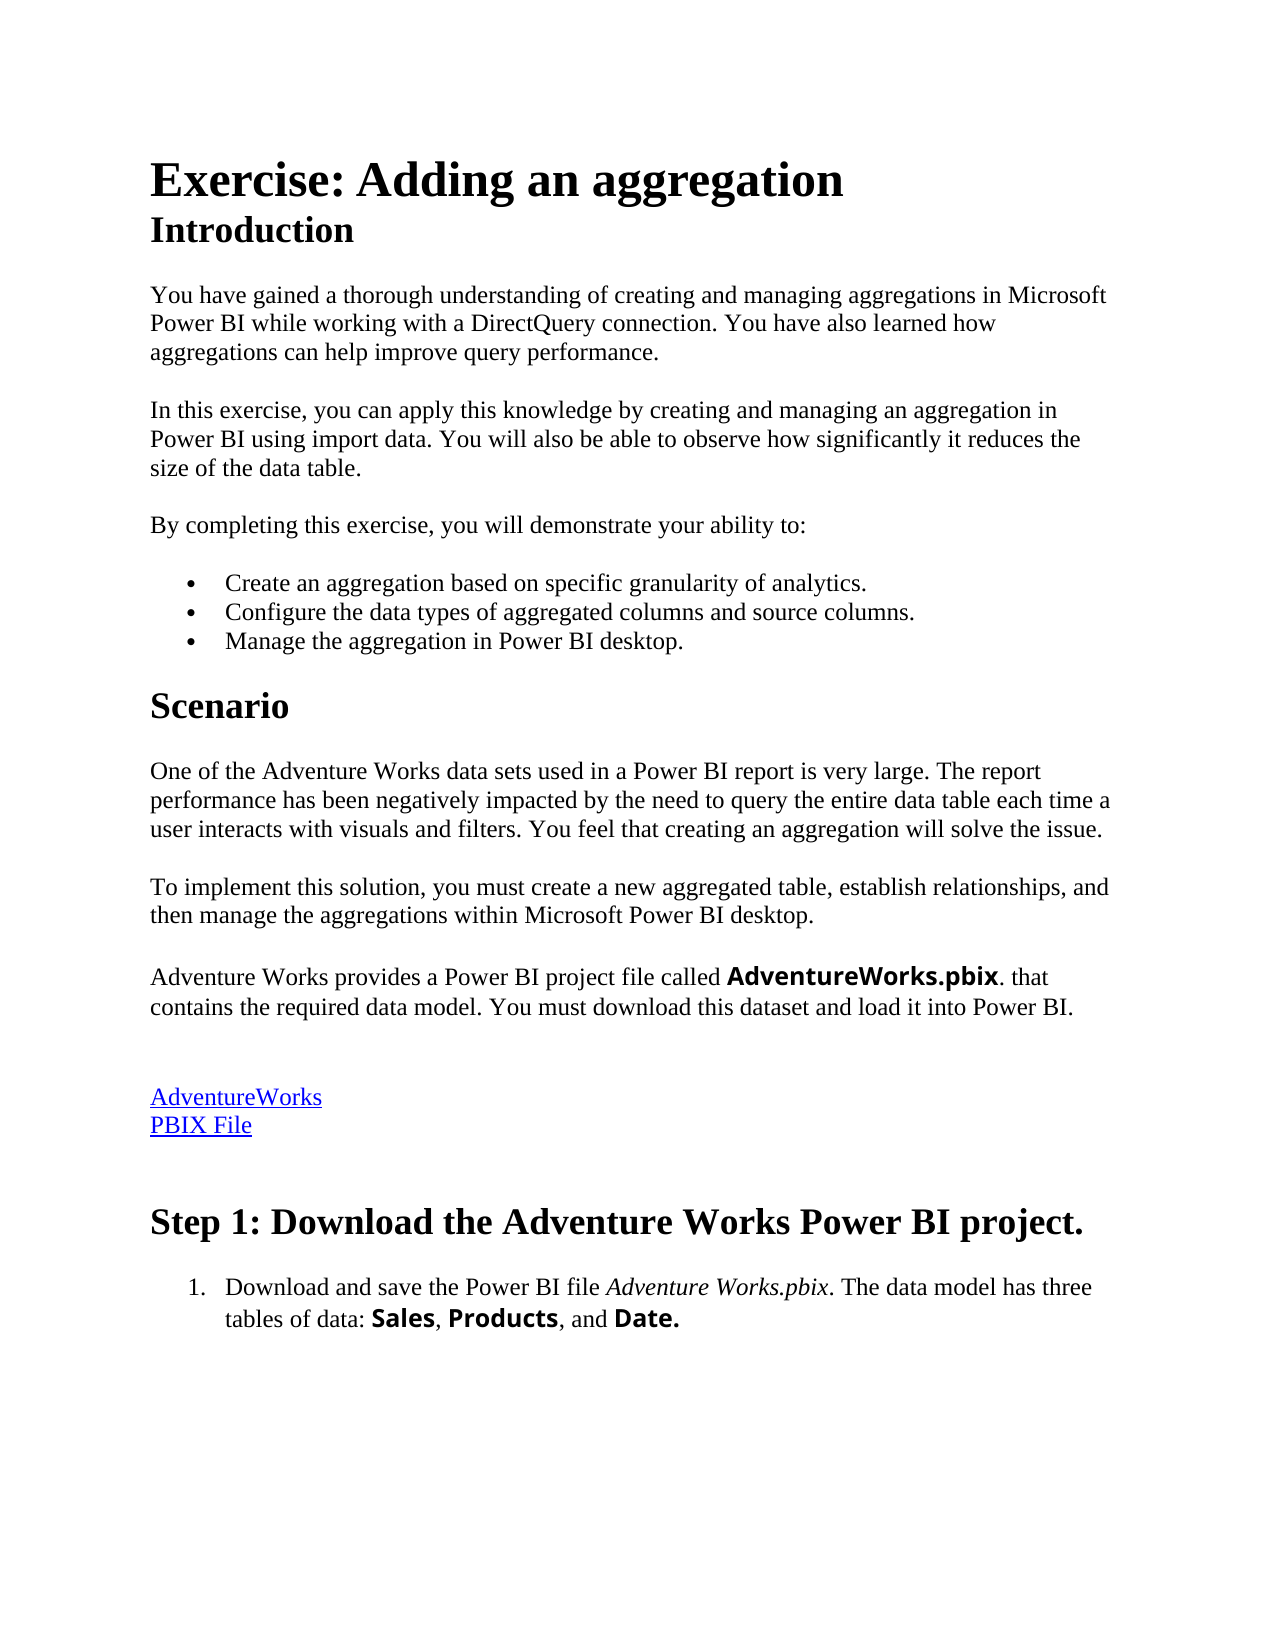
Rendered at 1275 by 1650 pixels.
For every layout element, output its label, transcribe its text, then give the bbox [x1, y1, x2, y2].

text You have gained a thorough understanding of creating and managing aggregations in Microsoft Power BI while working with a DirectQuery connection. You have also learned how aggregations can help improve query performance. [150, 280, 1125, 366]
list Create an aggregation based on specific granularity of analytics. [187, 568, 1125, 597]
list Manage the aggregation in Power BI desktop. [187, 626, 1125, 655]
text AdventureWorks [150, 1082, 1125, 1110]
text Step 1: Download the Adventure Works Power BI project. [150, 1199, 1125, 1243]
text In this exercise, you can apply this knowledge by creating and managing an aggregation in Power BI using import data. You will also be able to observe how significantly it reduces the size of the data table. [150, 395, 1125, 481]
text Introduction [150, 207, 1125, 251]
text One of the Adventure Works data sets used in a Power BI report is very large. The report performance has been negatively impacted by the need to query the entire data table each time a user interacts with visuals and filters. You feel that creating an aggregation will solve the issue. [150, 756, 1125, 842]
text Exercise: Adding an aggregation [150, 150, 1125, 207]
text Adventure Works provides a Power BI project file called AdventureWorks.pbix. that contains the required data model. You must download this dataset and load it into Power BI. [150, 958, 1125, 1021]
list Configure the data types of aggregated columns and source columns. [187, 597, 1125, 626]
text To implement this solution, you must create a new aggregated table, establish relationships, and then manage the aggregations within Microsoft Power BI desktop. [150, 872, 1125, 929]
text PBIX File [150, 1110, 1125, 1139]
text Scenario [150, 684, 1125, 727]
text By completing this exercise, you will demonstrate your ability to: [150, 511, 1125, 539]
list Download and save the Power BI file Adventure Works.pbix. The data model has three tables of data: Sales, Products, and Date. [187, 1272, 1125, 1334]
